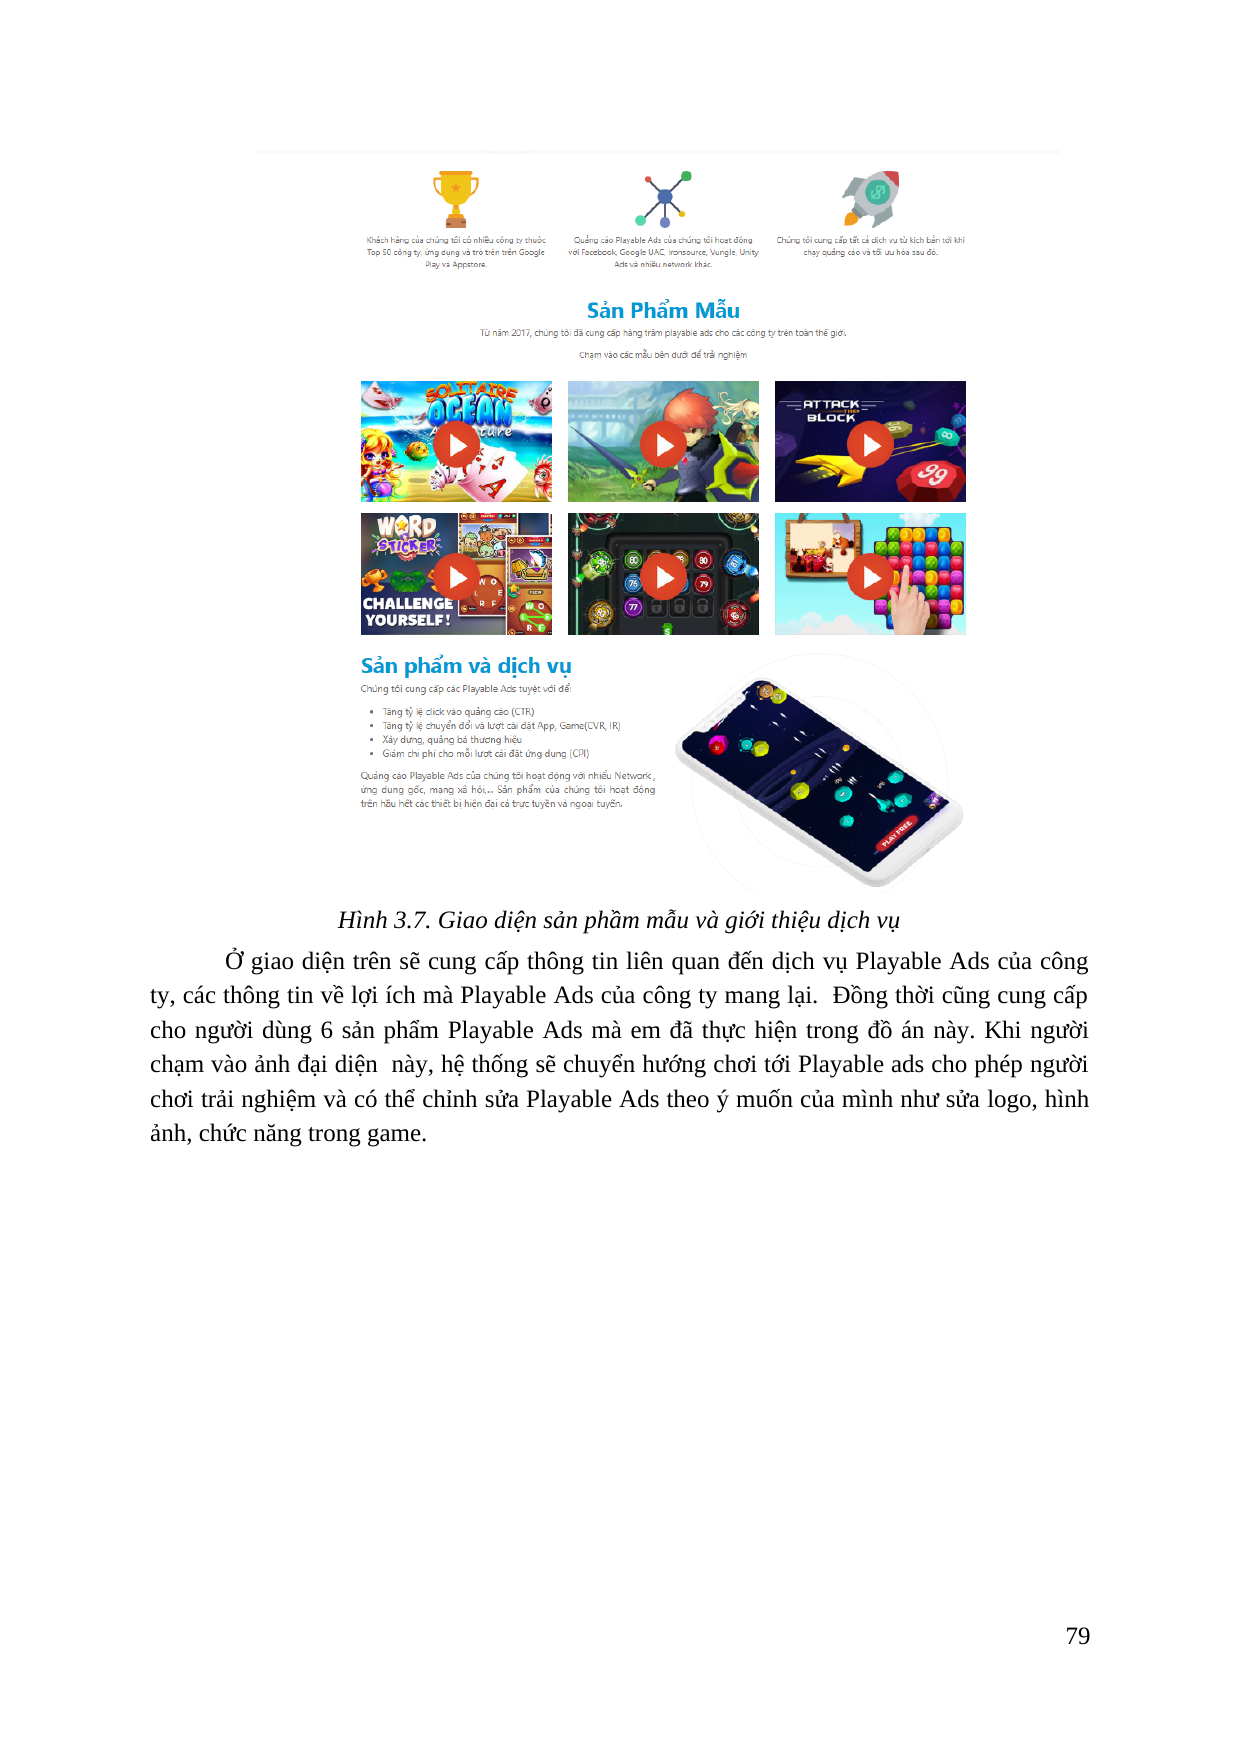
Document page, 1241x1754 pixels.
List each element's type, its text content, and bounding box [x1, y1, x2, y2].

text Ở giao diện trên sẽ cung cấp thông tin liên quan đến dịch vụ Playable Ads của công ty, các thông tin về lợi ích mà Playable Ads của công ty mang lại. Đồng thời cũng cung cấp cho người dùng 6 sản phẩm Playable Ads mà em đã thực hiện trong đồ án này. Khi người chạm vào ảnh đại diện này, hệ thống sẽ chuyển hướng chơi tới Playable ads cho phép người chơi trải nghiệm và có thể chỉnh sửa Playable Ads theo ý muốn của mình như sửa logo, hình ảnh, chức năng trong game. [150, 946, 1090, 1147]
text Hình 3.7. Giao diện sản phầm mẫu và giới thiệu dịch vụ [150, 905, 1090, 934]
picture [255, 150, 1060, 894]
